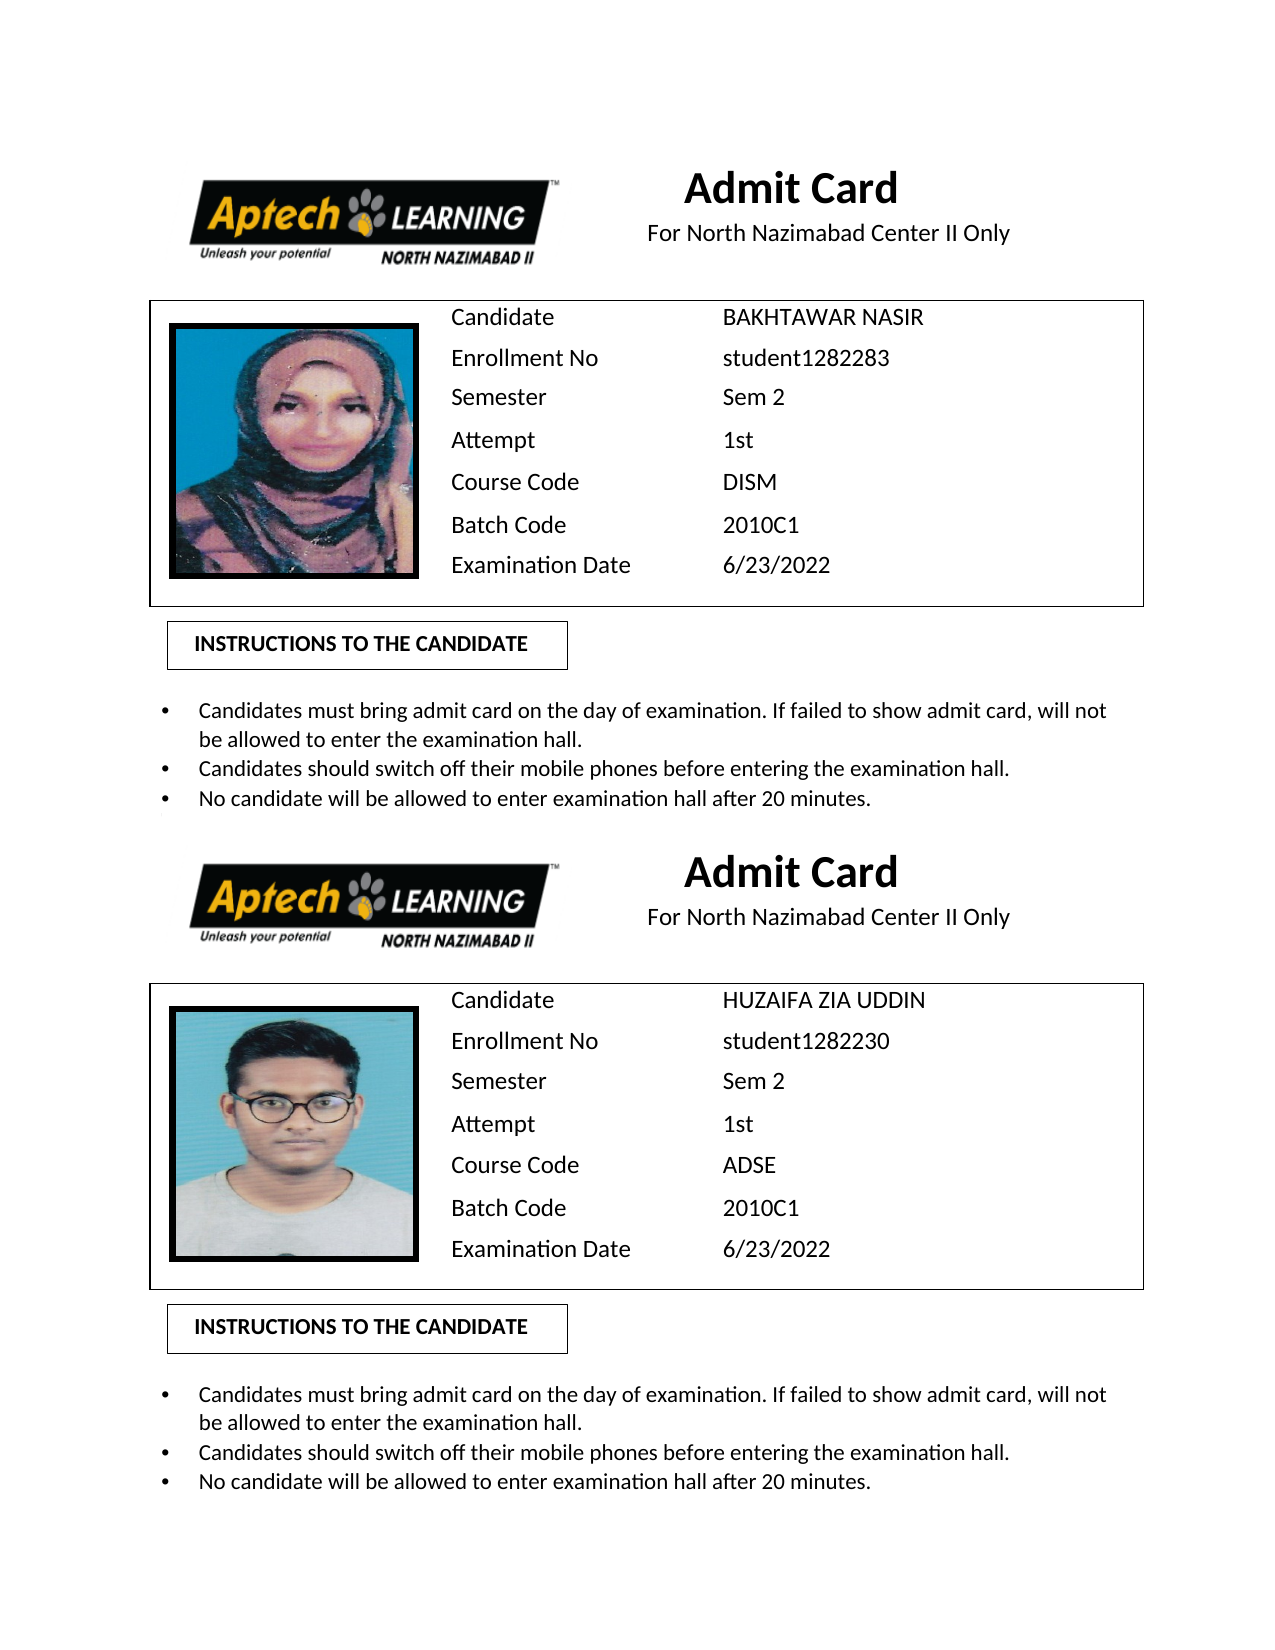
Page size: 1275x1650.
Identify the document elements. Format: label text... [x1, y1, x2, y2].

table_cell ADSE [711, 1149, 1143, 1192]
table_cell Batch Code [440, 1192, 711, 1233]
table_cell DISM [711, 466, 1143, 509]
table_cell Enrollment No [440, 341, 711, 382]
table_cell student1282283 [711, 341, 1143, 382]
table_cell 6/23/2022 [711, 550, 1143, 606]
table_cell 1st [711, 1108, 1143, 1149]
table_cell 2010C1 [711, 509, 1143, 550]
table_cell student1282230 [711, 1024, 1143, 1065]
table_cell [151, 984, 440, 1289]
table_cell Attempt [440, 1108, 711, 1149]
table_cell Semester [440, 382, 711, 425]
table_cell Course Code [440, 466, 711, 509]
picture [163, 159, 573, 265]
table_cell BAKHTAWAR NASIR [711, 301, 1143, 341]
table_cell Examination Date [440, 550, 711, 606]
table_cell Sem 2 [711, 1065, 1143, 1108]
table_cell [150, 1290, 1144, 1380]
picture [176, 1012, 413, 1256]
table_cell Attempt [440, 425, 711, 466]
table_cell [151, 301, 440, 606]
table_header Admit Card For North Nazimabad Center II Only [150, 843, 1144, 983]
table_cell [150, 607, 1144, 696]
table_header Admit Card For North Nazimabad Center II Only [150, 159, 1144, 300]
table_cell Course Code [440, 1149, 711, 1192]
picture [163, 842, 573, 948]
table_cell Batch Code [440, 509, 711, 550]
table_cell Candidate [440, 301, 711, 341]
picture [176, 329, 413, 573]
table_cell Examination Date [440, 1233, 711, 1289]
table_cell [150, 1380, 1144, 1497]
table_cell 1st [711, 425, 1143, 466]
table_cell 2010C1 [711, 1192, 1143, 1233]
table_cell Semester [440, 1065, 711, 1108]
table_cell Sem 2 [711, 382, 1143, 425]
table_cell Enrollment No [440, 1024, 711, 1065]
table_cell Candidate [440, 984, 711, 1024]
table_cell HUZAIFA ZIA UDDIN [711, 984, 1143, 1024]
table_cell 6/23/2022 [711, 1233, 1143, 1289]
